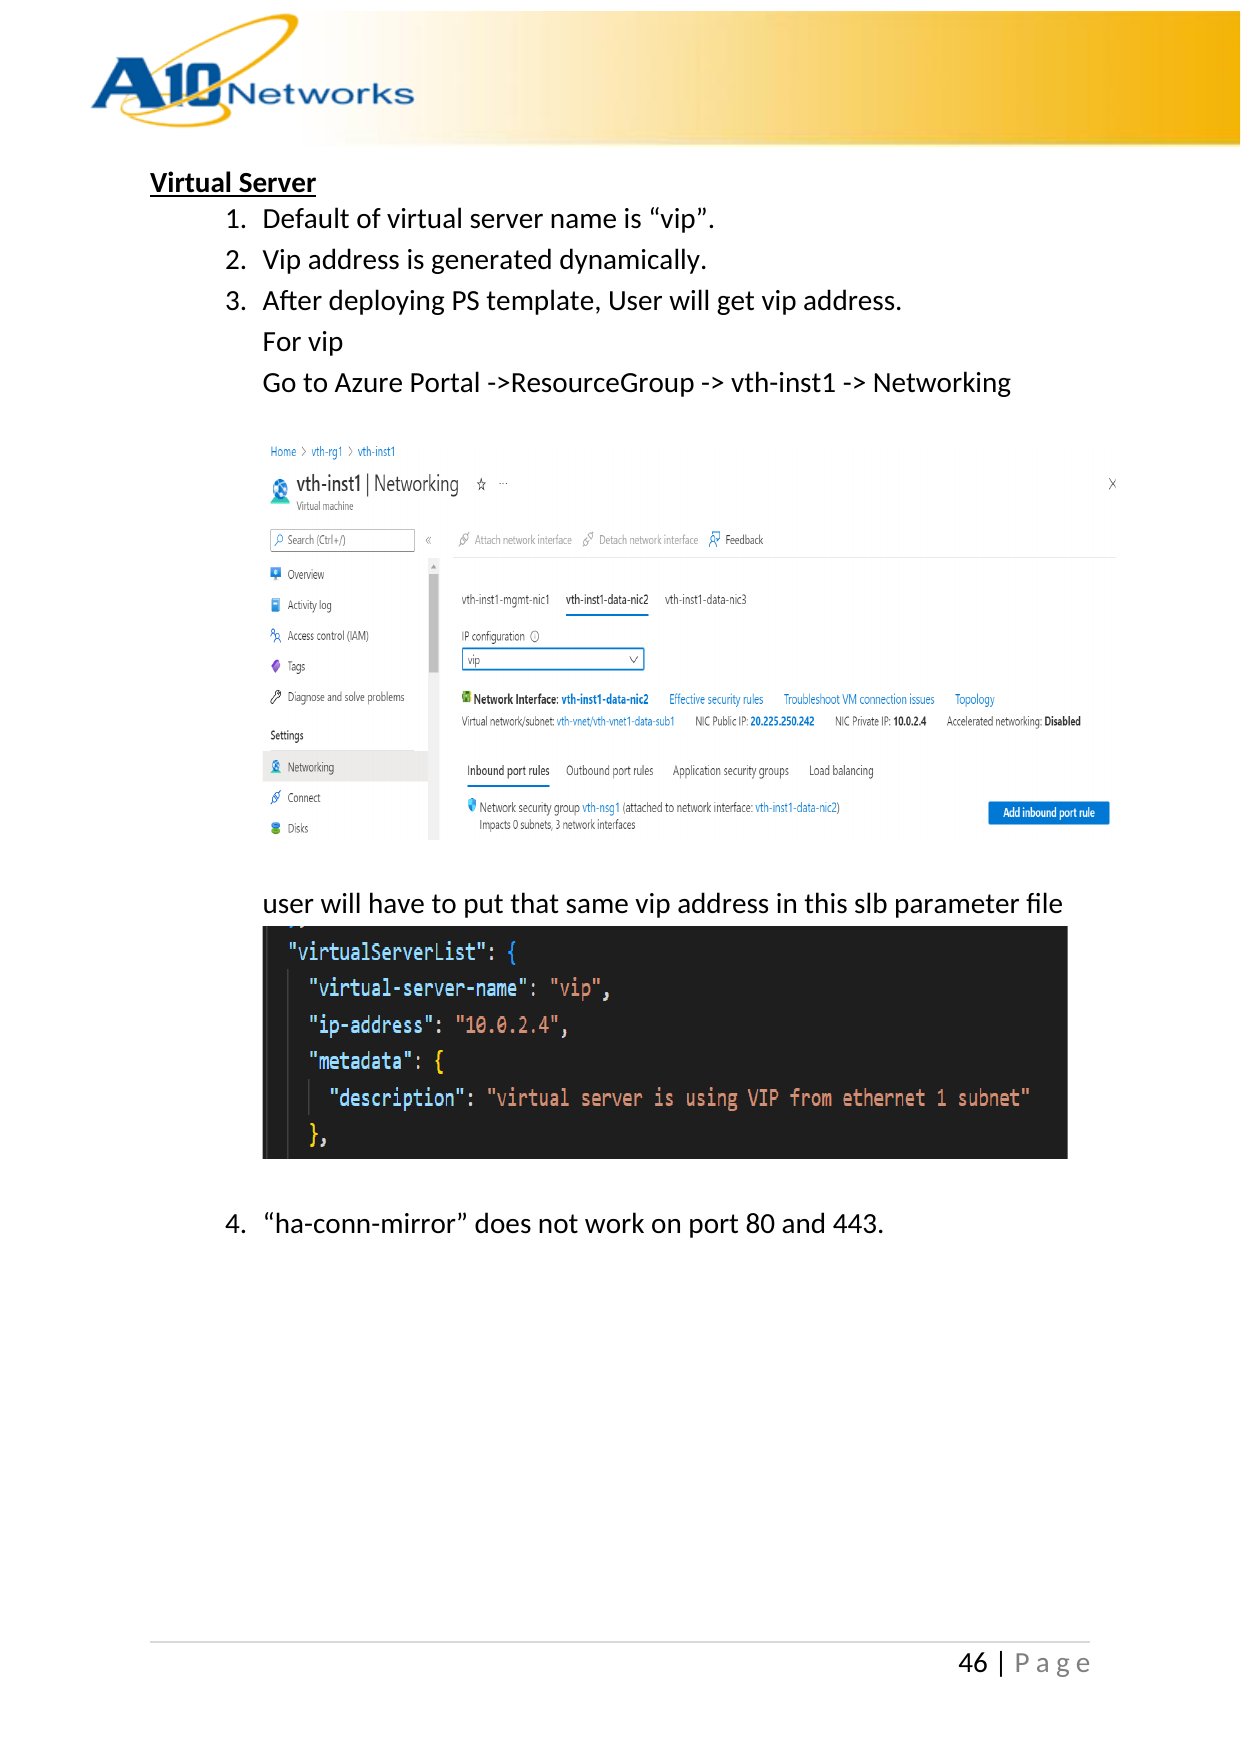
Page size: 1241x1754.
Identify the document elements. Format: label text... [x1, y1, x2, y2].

list user will have to put that same vip address in this slb parameter file [262, 886, 1090, 921]
list Default of virtual server name is “vip”. [225, 200, 1090, 236]
picture [262, 445, 1116, 840]
list “ha-conn-mirror” does not work on port 80 and 443. [225, 1205, 1090, 1241]
picture [262, 926, 1068, 1159]
list For vip [262, 323, 1090, 358]
text Virtual Server [150, 164, 1090, 200]
list Go to Azure Portal ->ResourceGroup -> vth-inst1 -> Networking [262, 364, 1090, 399]
picture [0, 11, 1241, 147]
list After deploying PS template, User will get vip address. [225, 282, 1090, 317]
list Vip address is generated dynamically. [225, 241, 1090, 276]
